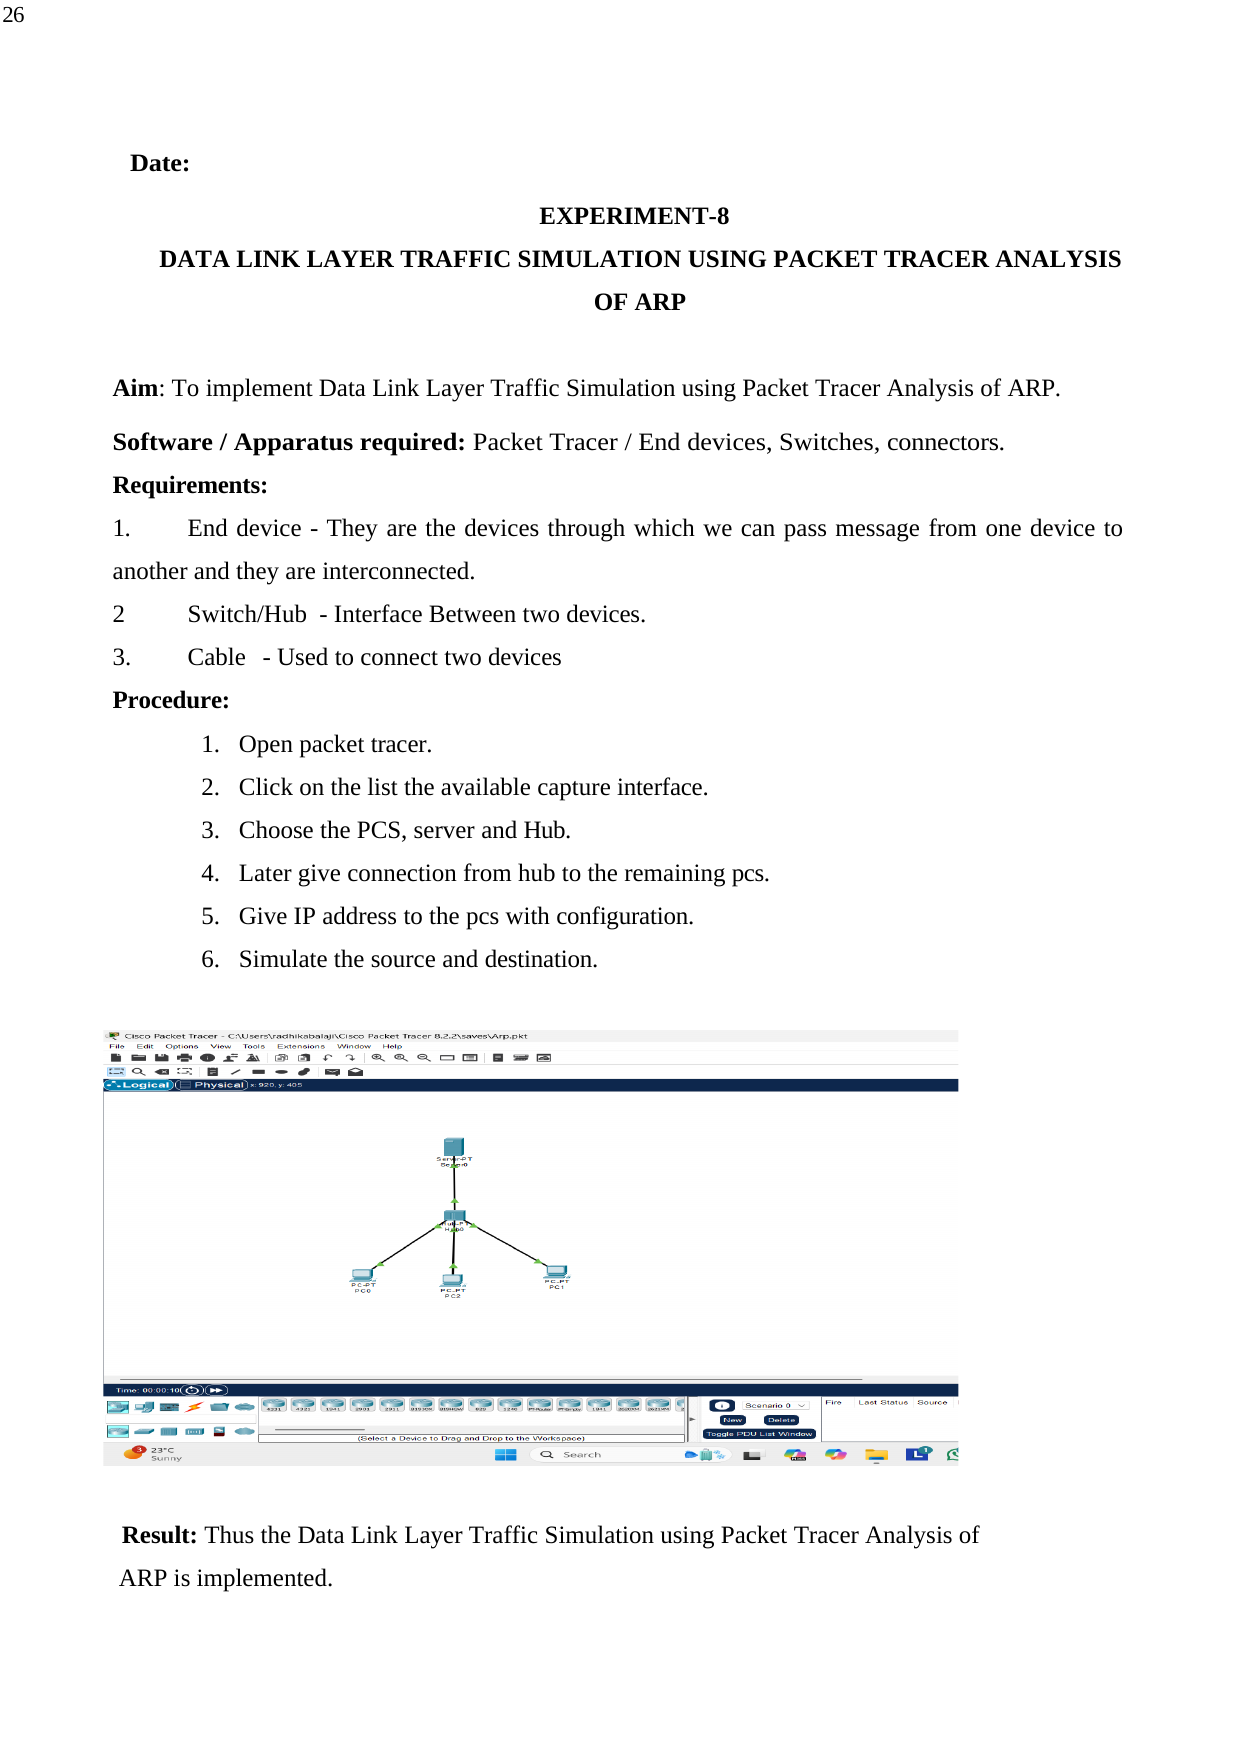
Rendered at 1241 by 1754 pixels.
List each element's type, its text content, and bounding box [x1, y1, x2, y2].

list Give IP address to the pcs with configuration. [201, 901, 1137, 930]
text 2 Switch/Hub - Interface Between two devices. [112, 599, 1137, 628]
text Procedure: [112, 686, 1137, 714]
text Software / Apparatus required: Packet Tracer / End devices, Switches, connectors. [112, 427, 1137, 456]
list Simulate the source and destination. [201, 944, 1137, 973]
text Date: [130, 148, 1137, 177]
list Cable - Used to connect two devices [112, 642, 1137, 671]
text Requirements: [112, 470, 1137, 498]
list Later give connection from hub to the remaining pcs. [201, 858, 1137, 887]
text Result: Thus the Data Link Layer Traffic Simulation using Packet Tracer Analysis of ARP is implemented. [119, 1520, 1020, 1592]
list Choose the PCS, server and Hub. [201, 815, 1137, 844]
text Aim: To implement Data Link Layer Traffic Simulation using Packet Tracer Analysis of ARP. [112, 373, 1137, 402]
list Click on the list the available capture interface. [201, 772, 1137, 801]
picture [103, 1030, 959, 1466]
text 1. End device - They are the devices through which we can pass message from one device to another and they are interconnected. [112, 513, 1127, 585]
list Open packet tracer. [201, 729, 1137, 757]
text DATA LINK LAYER TRAFFIC SIMULATION USING PACKET TRACER ANALYSIS OF ARP [159, 244, 1137, 316]
text EXPERIMENT-8 [133, 201, 1137, 230]
